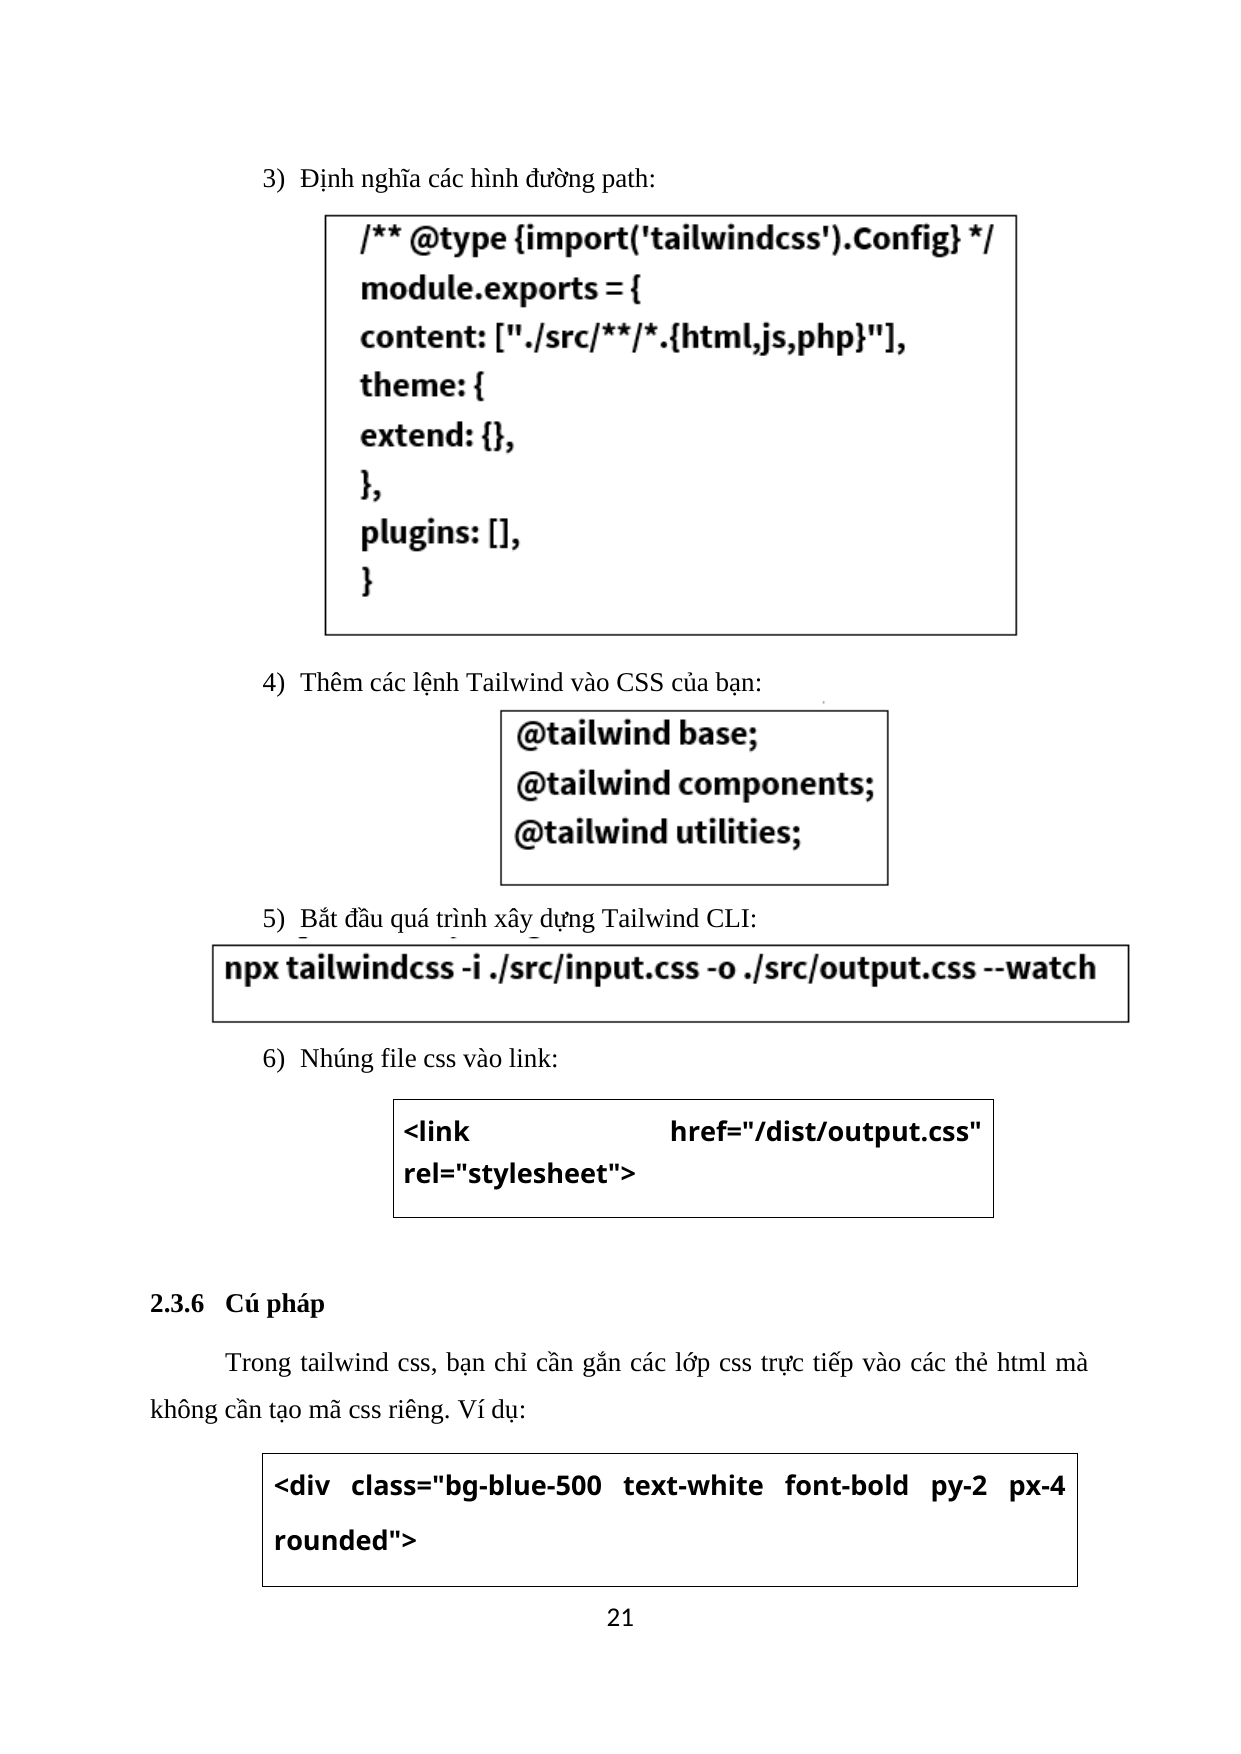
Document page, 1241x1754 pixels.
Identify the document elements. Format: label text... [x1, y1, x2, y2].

table_header <link href="/dist/output.css" rel="stylesheet"> [394, 1100, 993, 1217]
text Trong tailwind css, bạn chỉ cần gắn các lớp css trực tiếp vào các thẻ html mà không cần tạo mã css riêng. Ví dụ: [150, 1347, 1090, 1424]
subtitle Cú pháp [150, 1287, 1090, 1318]
picture [488, 701, 903, 897]
picture [300, 198, 1047, 661]
list Nhúng file css vào link: [262, 1034, 1090, 1074]
list Bắt đầu quá trình xây dựng Tailwind CLI: [262, 902, 1090, 933]
list Thêm các lệnh Tailwind vào CSS của bạn: [262, 666, 1090, 697]
picture [200, 937, 1142, 1034]
list Định nghĩa các hình đường path: [262, 162, 1090, 194]
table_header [263, 1454, 1077, 1586]
